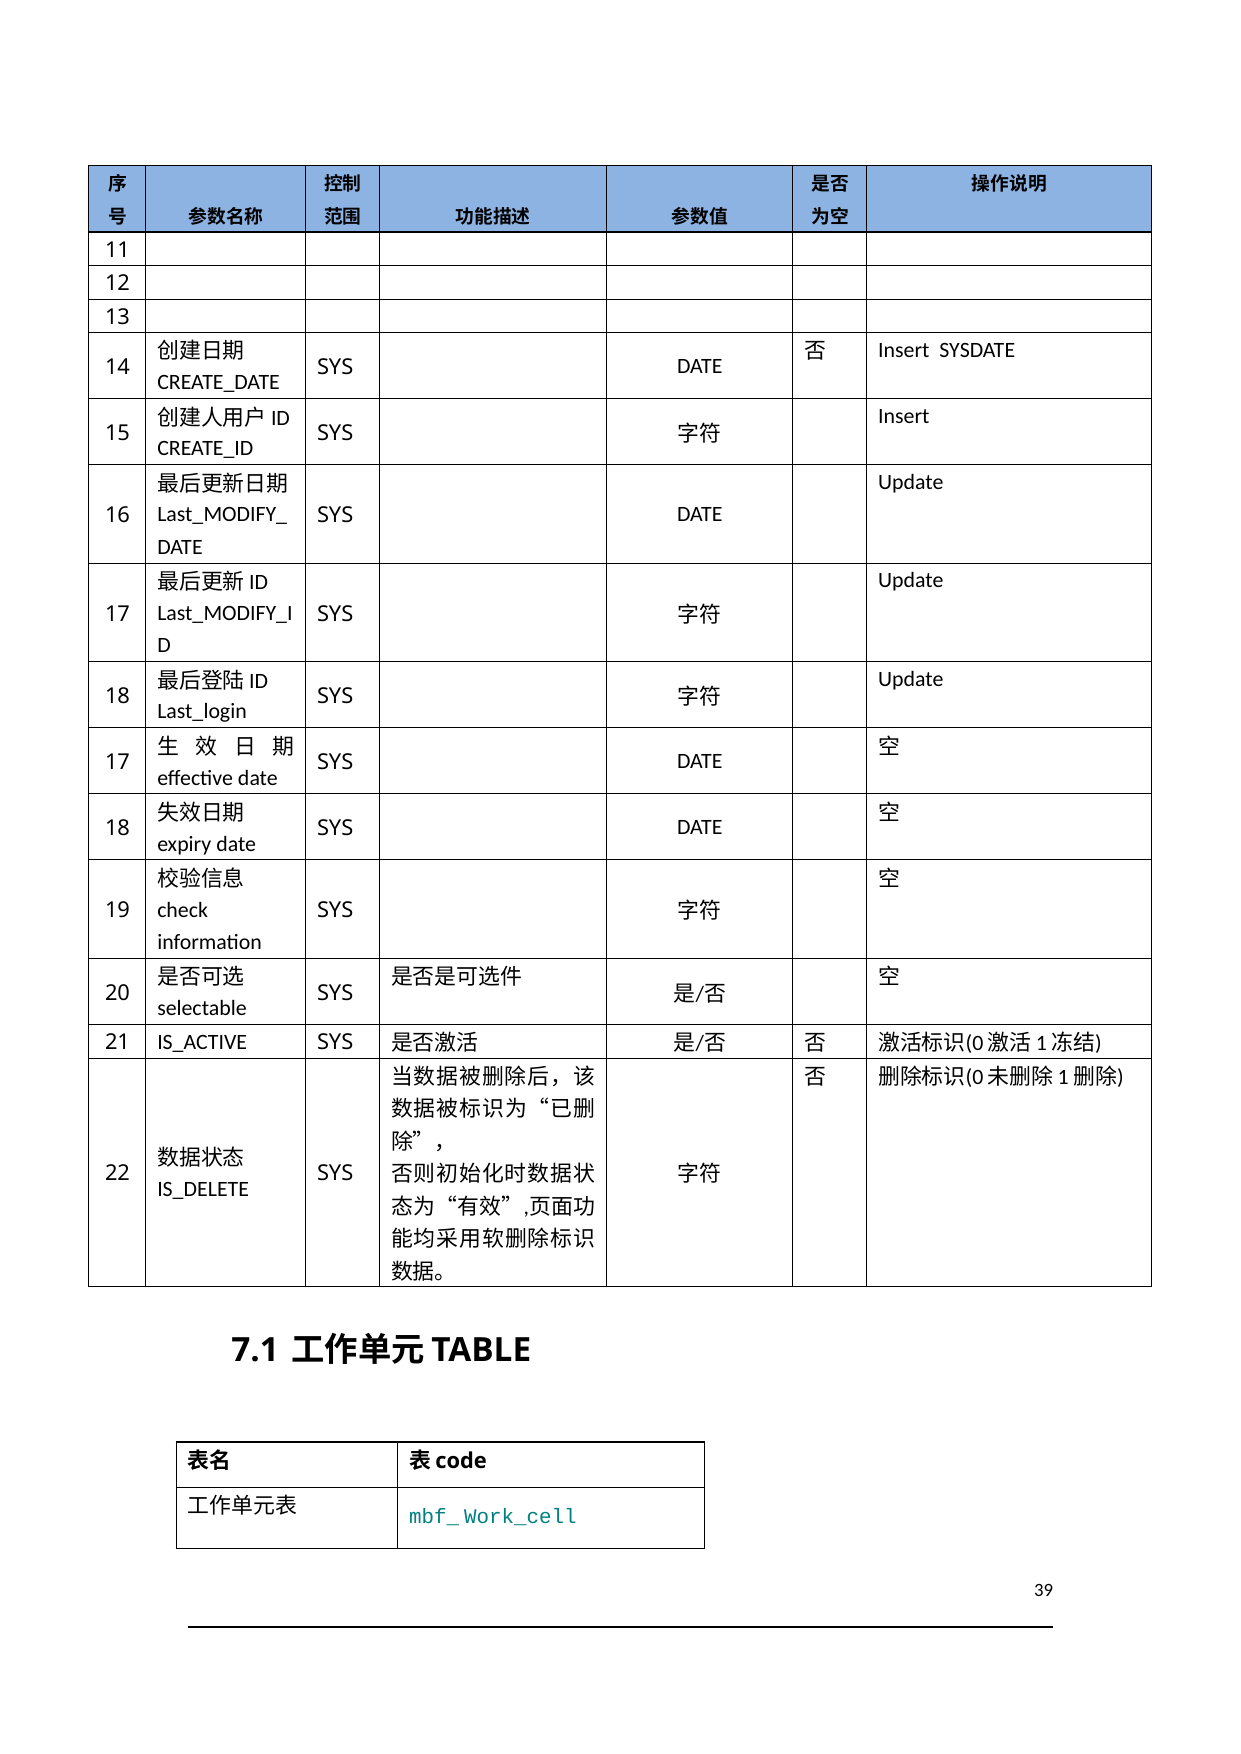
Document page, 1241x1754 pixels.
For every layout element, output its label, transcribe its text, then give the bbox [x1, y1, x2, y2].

table_cell Update [867, 465, 1151, 563]
table_cell DATE [607, 728, 792, 793]
table_cell IS_ACTIVE [146, 1025, 305, 1057]
table_header 控制范围 [306, 166, 379, 231]
table_cell 否 [793, 1059, 866, 1286]
table_cell [146, 266, 305, 298]
table_header 表名 [177, 1443, 397, 1487]
table_cell 是否是可选件 [380, 959, 606, 1024]
table_header 参数名称 [146, 166, 305, 231]
table_cell 工作单元表 [177, 1488, 397, 1548]
table_cell SYS [306, 1059, 379, 1286]
table_cell 空 [867, 959, 1151, 1024]
table_cell SYS [306, 794, 379, 859]
table_cell [793, 728, 866, 793]
table_cell [380, 300, 606, 332]
table_cell [306, 300, 379, 332]
table_cell 字符 [607, 564, 792, 661]
table_header 表code [398, 1443, 704, 1487]
table_cell 数据状态 IS_DELETE [146, 1059, 305, 1286]
table_cell [380, 333, 606, 398]
table_cell 创建日期 CREATE_DATE [146, 333, 305, 398]
table_cell [380, 860, 606, 958]
table_cell [146, 233, 305, 265]
table_cell 16 [89, 465, 145, 563]
table_cell SYS [306, 728, 379, 793]
table_header 序号 [89, 166, 145, 231]
table_cell [793, 860, 866, 958]
table_cell SYS [306, 465, 379, 563]
table_cell SYS [306, 399, 379, 464]
table_cell Insert SYSDATE [867, 333, 1151, 398]
table_cell 空 [867, 728, 1151, 793]
table_cell SYS [306, 333, 379, 398]
table_cell 校验信息 check information [146, 860, 305, 958]
table_cell 字符 [607, 1059, 792, 1286]
table_cell [867, 266, 1151, 298]
table_cell SYS [306, 860, 379, 958]
table_cell 最后更新ID Last_MODIFY_ID [146, 564, 305, 661]
table_cell [793, 266, 866, 298]
table_cell [793, 794, 866, 859]
table_cell DATE [607, 333, 792, 398]
table_cell DATE [607, 794, 792, 859]
table_cell [867, 233, 1151, 265]
table_cell Update [867, 564, 1151, 661]
table_cell [306, 266, 379, 298]
table_cell 创建人用户ID CREATE_ID [146, 399, 305, 464]
table_cell 17 [89, 728, 145, 793]
table_cell 20 [89, 959, 145, 1024]
table_cell 删除标识(0未删除1删除) [867, 1059, 1151, 1286]
table_header 参数值 [607, 166, 792, 231]
table_cell [380, 794, 606, 859]
table_cell 是否可选 selectable [146, 959, 305, 1024]
table_cell SYS [306, 662, 379, 727]
table_cell [146, 300, 305, 332]
table_cell 18 [89, 662, 145, 727]
table_cell 当数据被删除后，该数据被标识为“已删除”， 否则初始化时数据状态为“有效”,页面功能均采用软删除标识数据。 [380, 1059, 606, 1286]
table_header 功能描述 [380, 166, 606, 231]
table_cell 失效日期 expiry date [146, 794, 305, 859]
table_cell [607, 266, 792, 298]
table_cell [793, 662, 866, 727]
table_cell SYS [306, 1025, 379, 1057]
table_cell 13 [89, 300, 145, 332]
table_cell SYS [306, 959, 379, 1024]
table_cell [380, 662, 606, 727]
table_cell 否 [793, 1025, 866, 1057]
table_cell [793, 959, 866, 1024]
table_cell [867, 300, 1151, 332]
table_cell 11 [89, 233, 145, 265]
table_cell 是否激活 [380, 1025, 606, 1057]
table_cell 是/否 [607, 1025, 792, 1057]
table_cell 12 [89, 266, 145, 298]
table_header 是否为空 [793, 166, 866, 231]
table_cell [607, 300, 792, 332]
table_cell [793, 233, 866, 265]
table_cell 字符 [607, 662, 792, 727]
table_cell mbf_ Work_cell [398, 1488, 704, 1548]
table_cell 14 [89, 333, 145, 398]
table_cell 生效日期effective date [146, 728, 305, 793]
table_cell 最后更新日期 Last_MODIFY_DATE [146, 465, 305, 563]
table_cell [380, 465, 606, 563]
table_cell [793, 465, 866, 563]
subtitle 工作单元TABLE [231, 1314, 1053, 1379]
table_cell 是/否 [607, 959, 792, 1024]
table_cell 最后登陆ID Last_login [146, 662, 305, 727]
table_header 操作说明 [867, 166, 1151, 231]
table_cell 字符 [607, 860, 792, 958]
table_cell 空 [867, 860, 1151, 958]
table_cell 字符 [607, 399, 792, 464]
table_cell [380, 564, 606, 661]
table_cell 空 [867, 794, 1151, 859]
table_cell Insert [867, 399, 1151, 464]
table_cell 18 [89, 794, 145, 859]
table_cell 22 [89, 1059, 145, 1286]
table_cell SYS [306, 564, 379, 661]
table_cell [380, 233, 606, 265]
table_cell 17 [89, 564, 145, 661]
table_cell [793, 300, 866, 332]
table_cell [607, 233, 792, 265]
table_cell 激活标识(0激活1冻结) [867, 1025, 1151, 1057]
table_cell [380, 728, 606, 793]
table_cell [793, 399, 866, 464]
table_cell [306, 233, 379, 265]
table_cell DATE [607, 465, 792, 563]
table_cell 15 [89, 399, 145, 464]
table_cell [793, 564, 866, 661]
table_cell 否 [793, 333, 866, 398]
table_cell [380, 399, 606, 464]
table_cell [380, 266, 606, 298]
table_cell Update [867, 662, 1151, 727]
table_cell 19 [89, 860, 145, 958]
table_cell 21 [89, 1025, 145, 1057]
